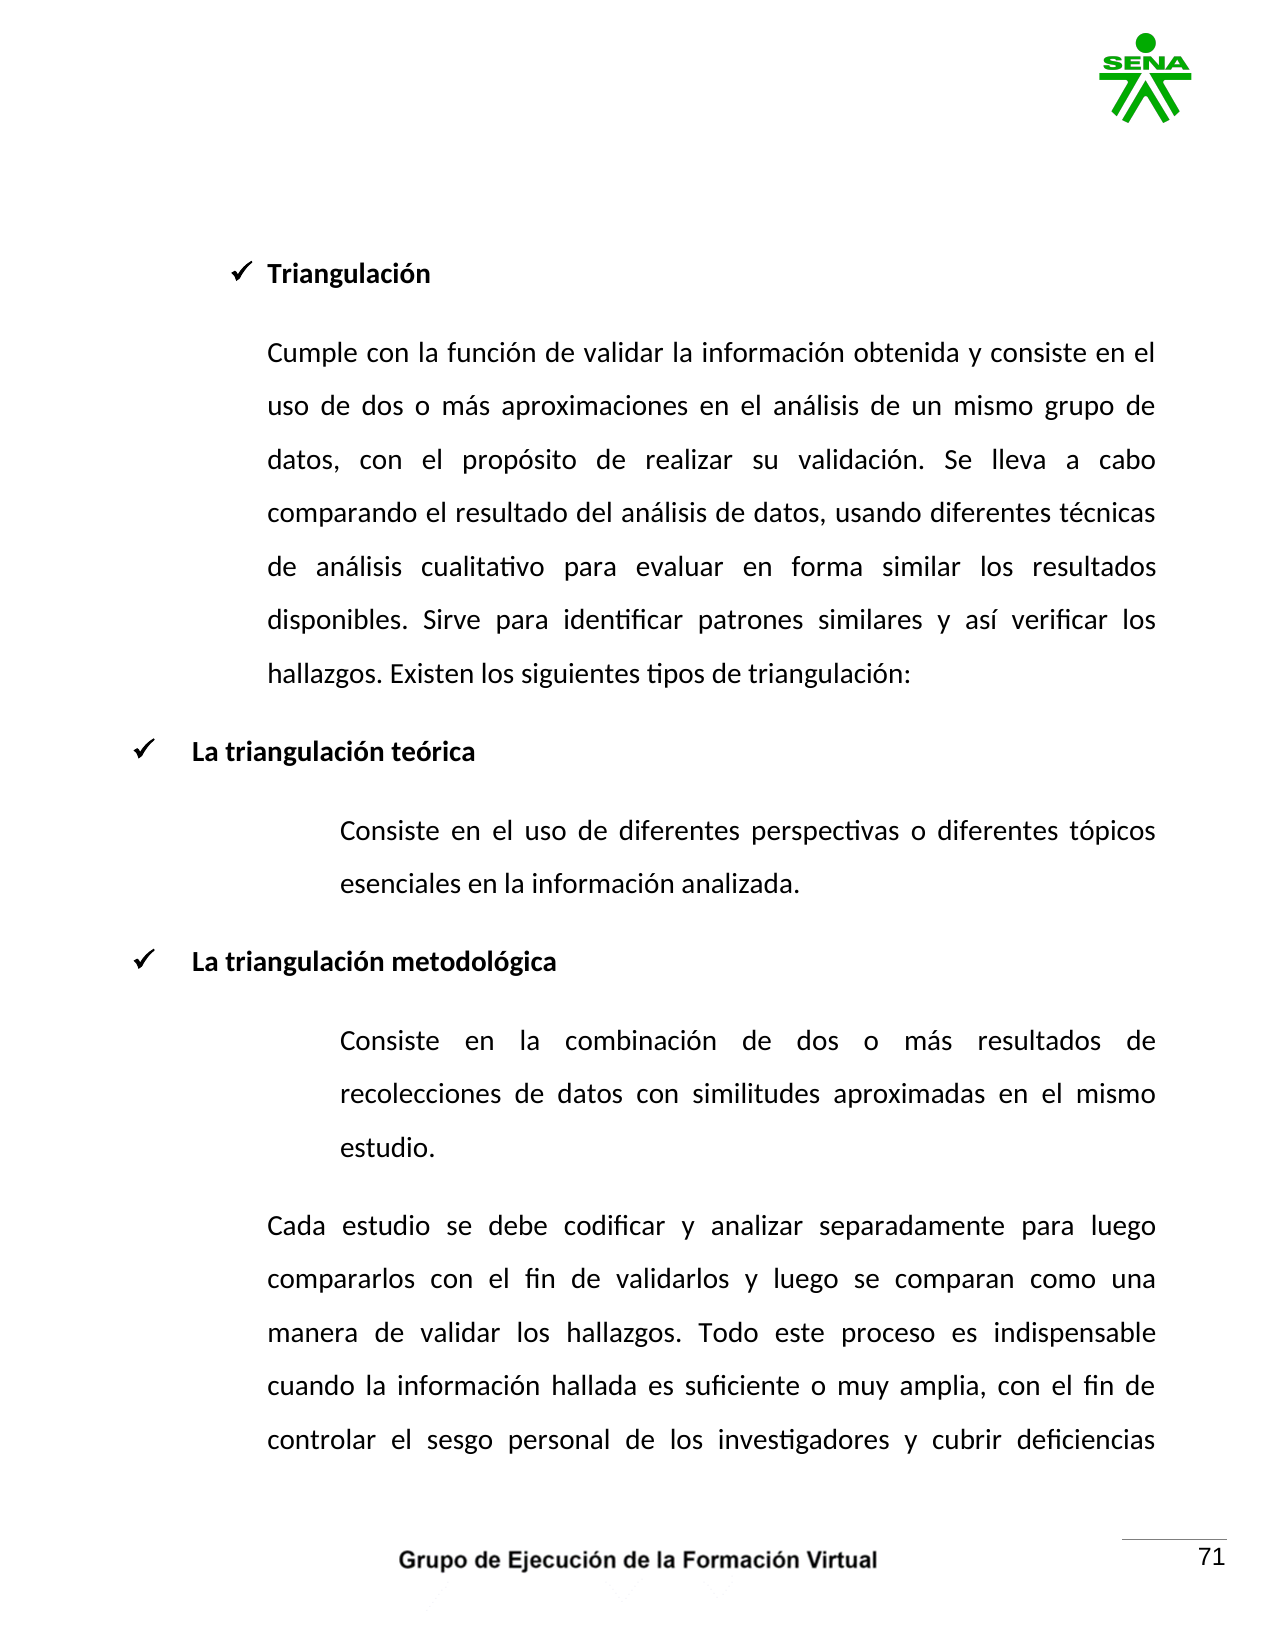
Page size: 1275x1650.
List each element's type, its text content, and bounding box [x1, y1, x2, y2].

list La triangulación teórica [118, 733, 1157, 769]
text Consiste en la combinación de dos o más resultados de recolecciones de datos con similitudes aproximadas en el mismo estudio. [340, 1022, 1157, 1164]
picture [1099, 33, 1192, 123]
text Cumple con la función de validar la información obtenida y consiste en el uso de dos o más aproximaciones en el análisis de un mismo grupo de datos, con el propósito de realizar su validación. Se lleva a cabo comparando el resultado del análisis de datos, usando diferentes técnicas de análisis cualitativo para evaluar en forma similar los resultados disponibles. Sirve para identificar patrones similares y así verificar los hallazgos. Existen los siguientes tipos de triangulación: [267, 334, 1157, 690]
list La triangulación metodológica [118, 943, 1157, 979]
list Triangulación [229, 256, 1157, 291]
picture [0, 1500, 1275, 1611]
text Consiste en el uso de diferentes perspectivas o diferentes tópicos esenciales en la información analizada. [340, 812, 1157, 901]
